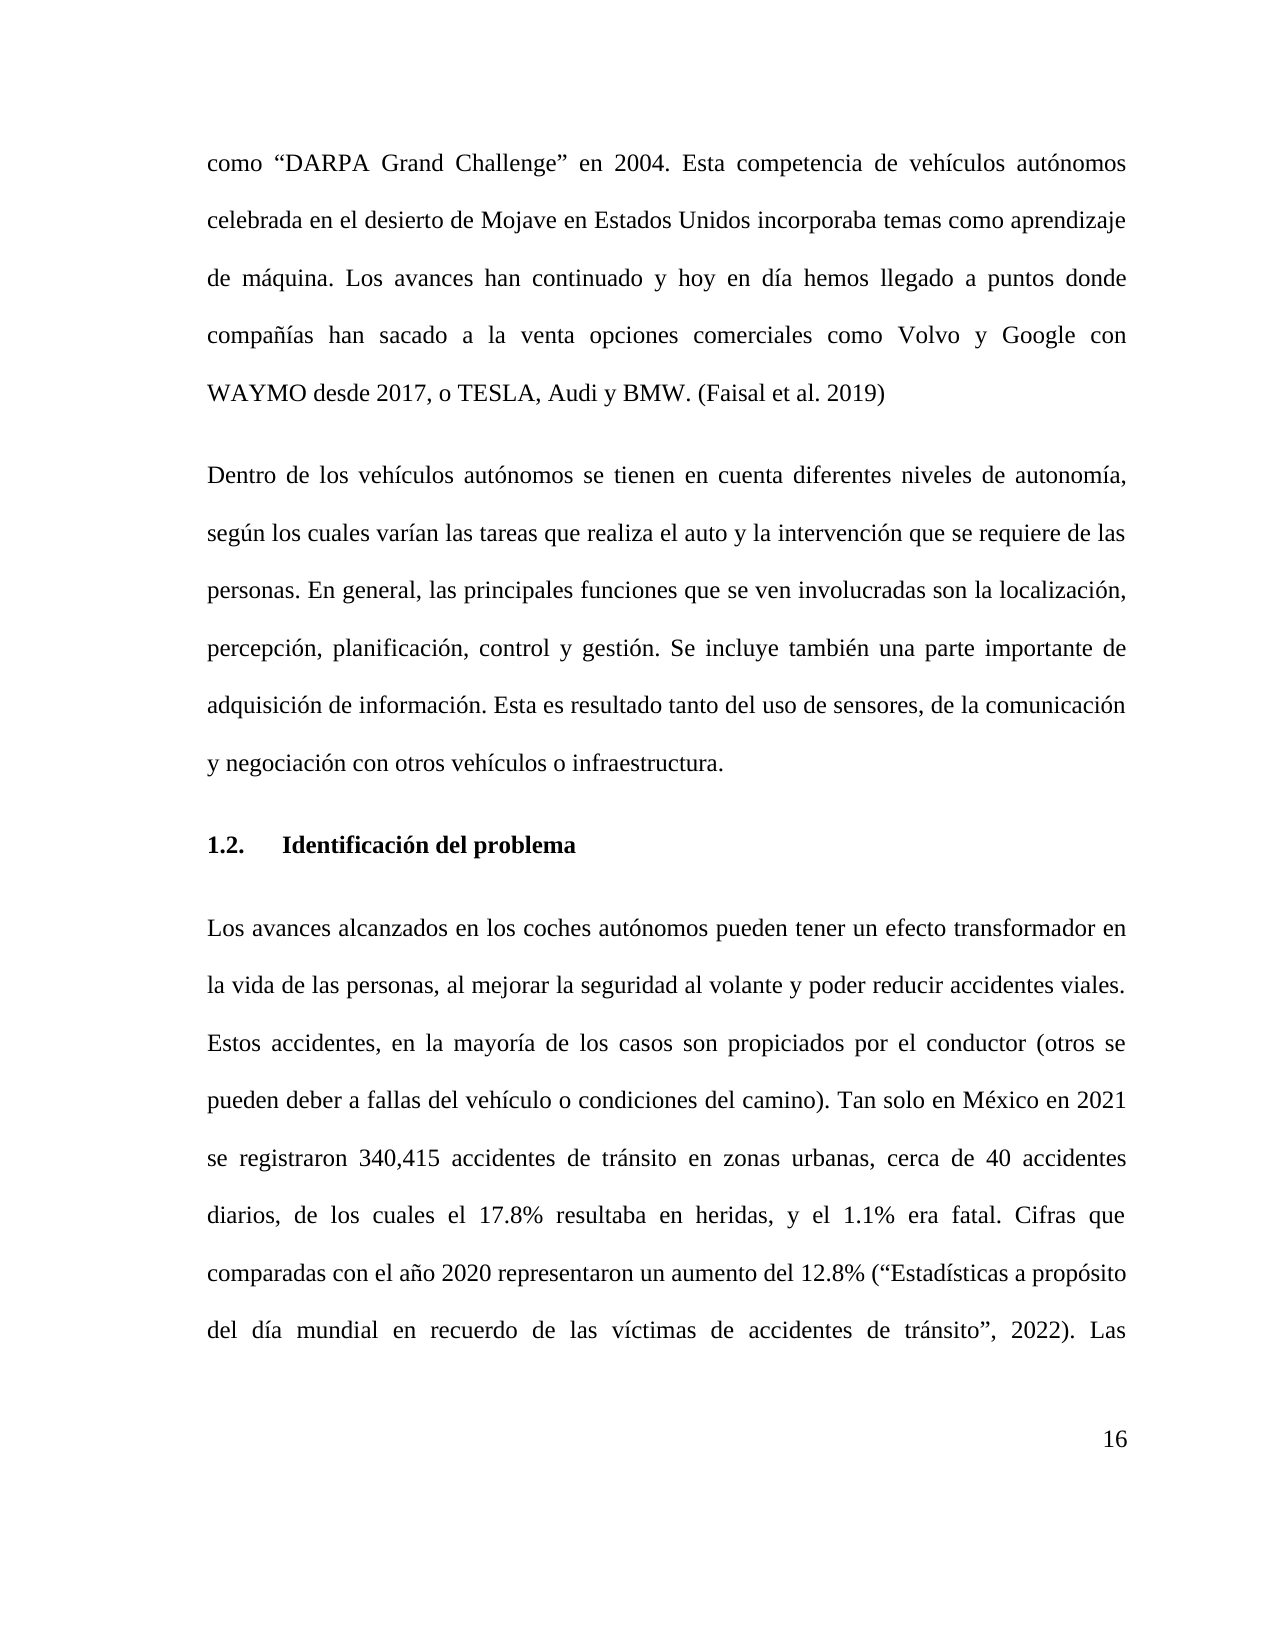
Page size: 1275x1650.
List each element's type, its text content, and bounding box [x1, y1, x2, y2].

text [207, 913, 1127, 1344]
text Dentro de los vehículos autónomos se tienen en cuenta diferentes niveles de autonomía, según los cuales varían las tareas que realiza el auto y la intervención que se requiere de las personas. En general, las principales funciones que se ven involucradas son la localización, percepción, planificación, control y gestión. Se incluye también una parte importante de adquisición de información. Esta es resultado tanto del uso de sensores, de la comunicación y negociación con otros vehículos o infraestructura. [207, 460, 1127, 776]
subtitle Identificación del problema [207, 830, 1127, 859]
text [207, 148, 1127, 406]
